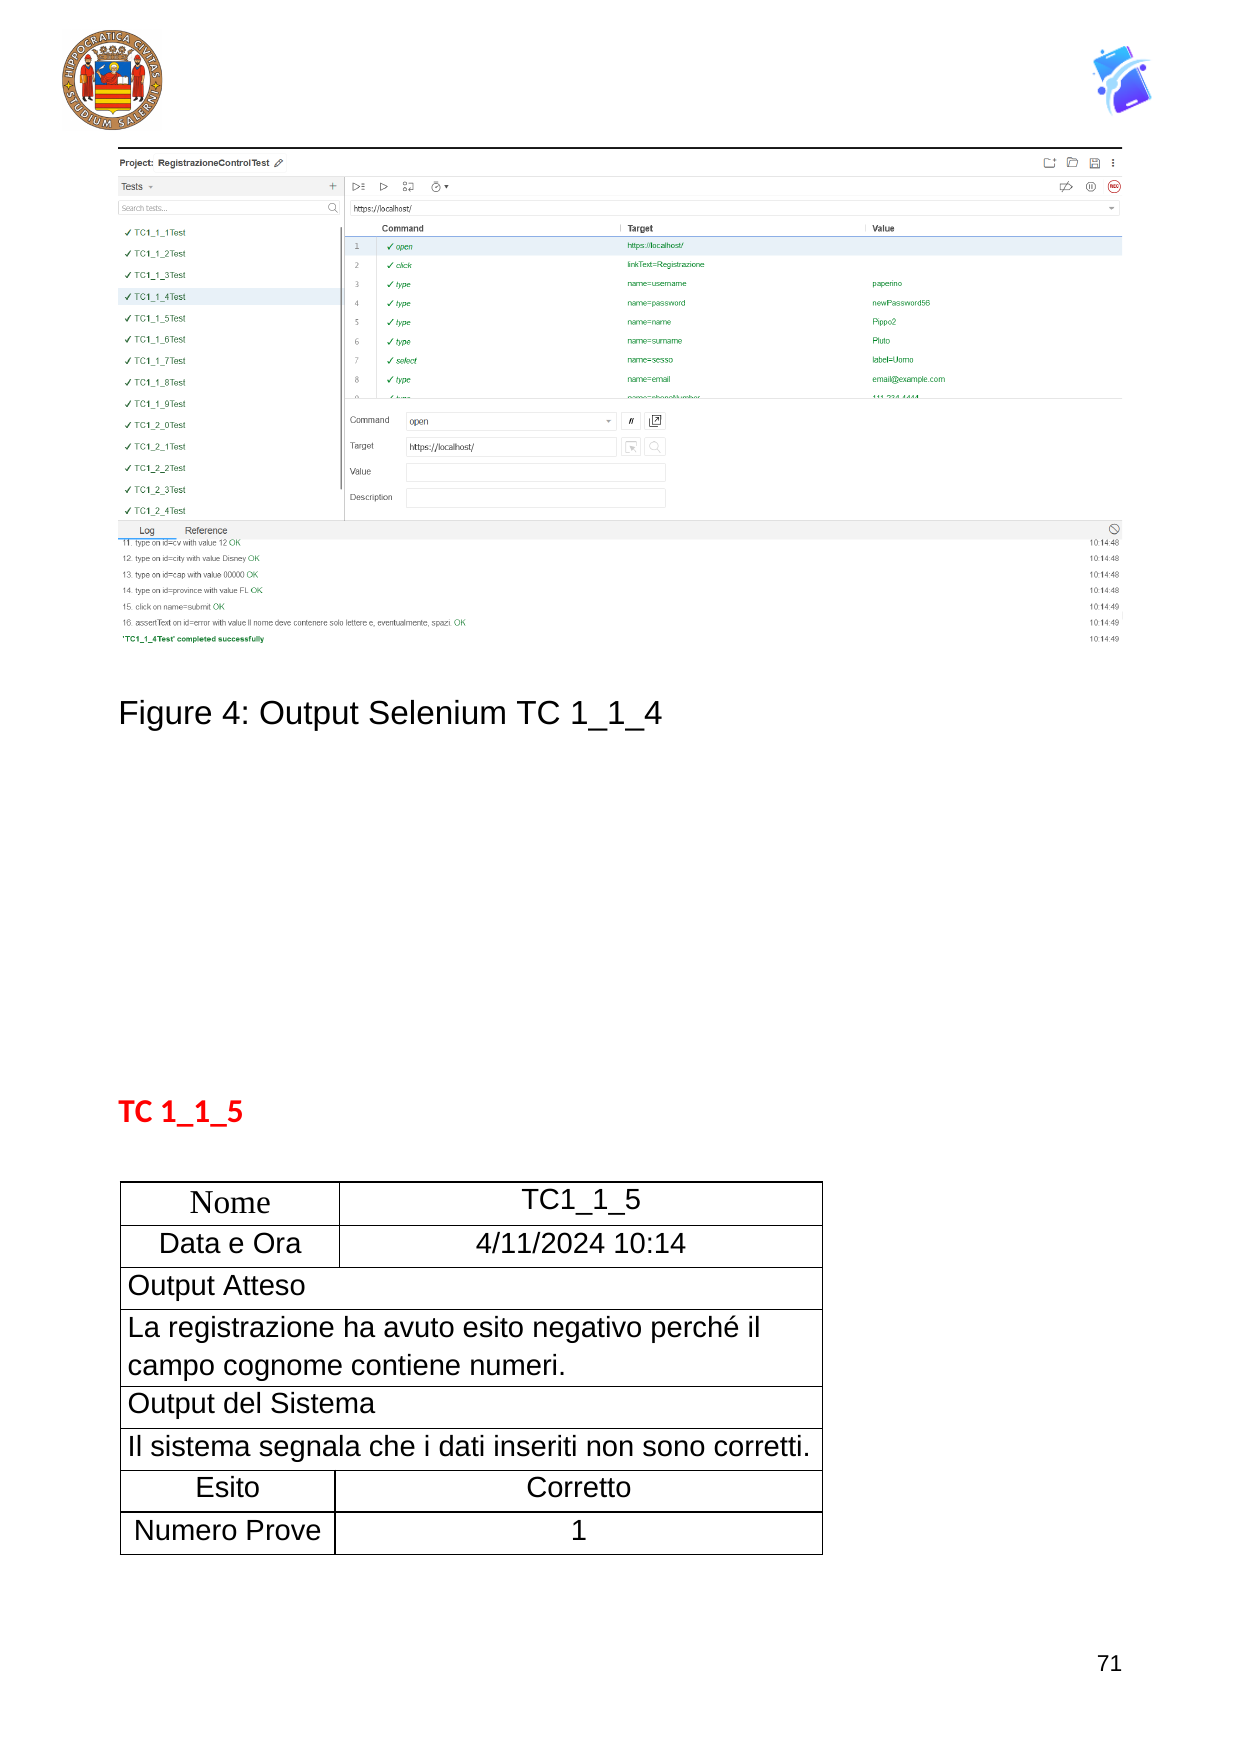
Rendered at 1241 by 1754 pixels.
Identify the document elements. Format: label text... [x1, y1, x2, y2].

table_cell Data e Ora [121, 1226, 339, 1267]
text Figure 4: Output Selenium TC 1_1_4 [118, 693, 1122, 731]
table_cell Numero Prove [121, 1513, 334, 1553]
table_cell Corretto [336, 1471, 822, 1511]
table_cell 1 [336, 1513, 822, 1553]
table_cell La registrazione ha avuto esito negativo perché il campo cognome contiene numeri. [121, 1310, 822, 1386]
table_cell Output Atteso [121, 1268, 822, 1308]
table_cell Esito [121, 1471, 334, 1511]
picture [118, 25, 1178, 645]
table_cell Il sistema segnala che i dati inseriti non sono corretti. [121, 1429, 822, 1469]
table_header Nome [121, 1183, 339, 1224]
picture [61, 29, 163, 131]
table_cell Output del Sistema [121, 1387, 822, 1427]
text TC 1_1_5 [118, 1090, 1122, 1131]
table_header TC1_1_5 [340, 1183, 822, 1224]
table_cell 4/11/2024 10:14 [340, 1226, 822, 1267]
